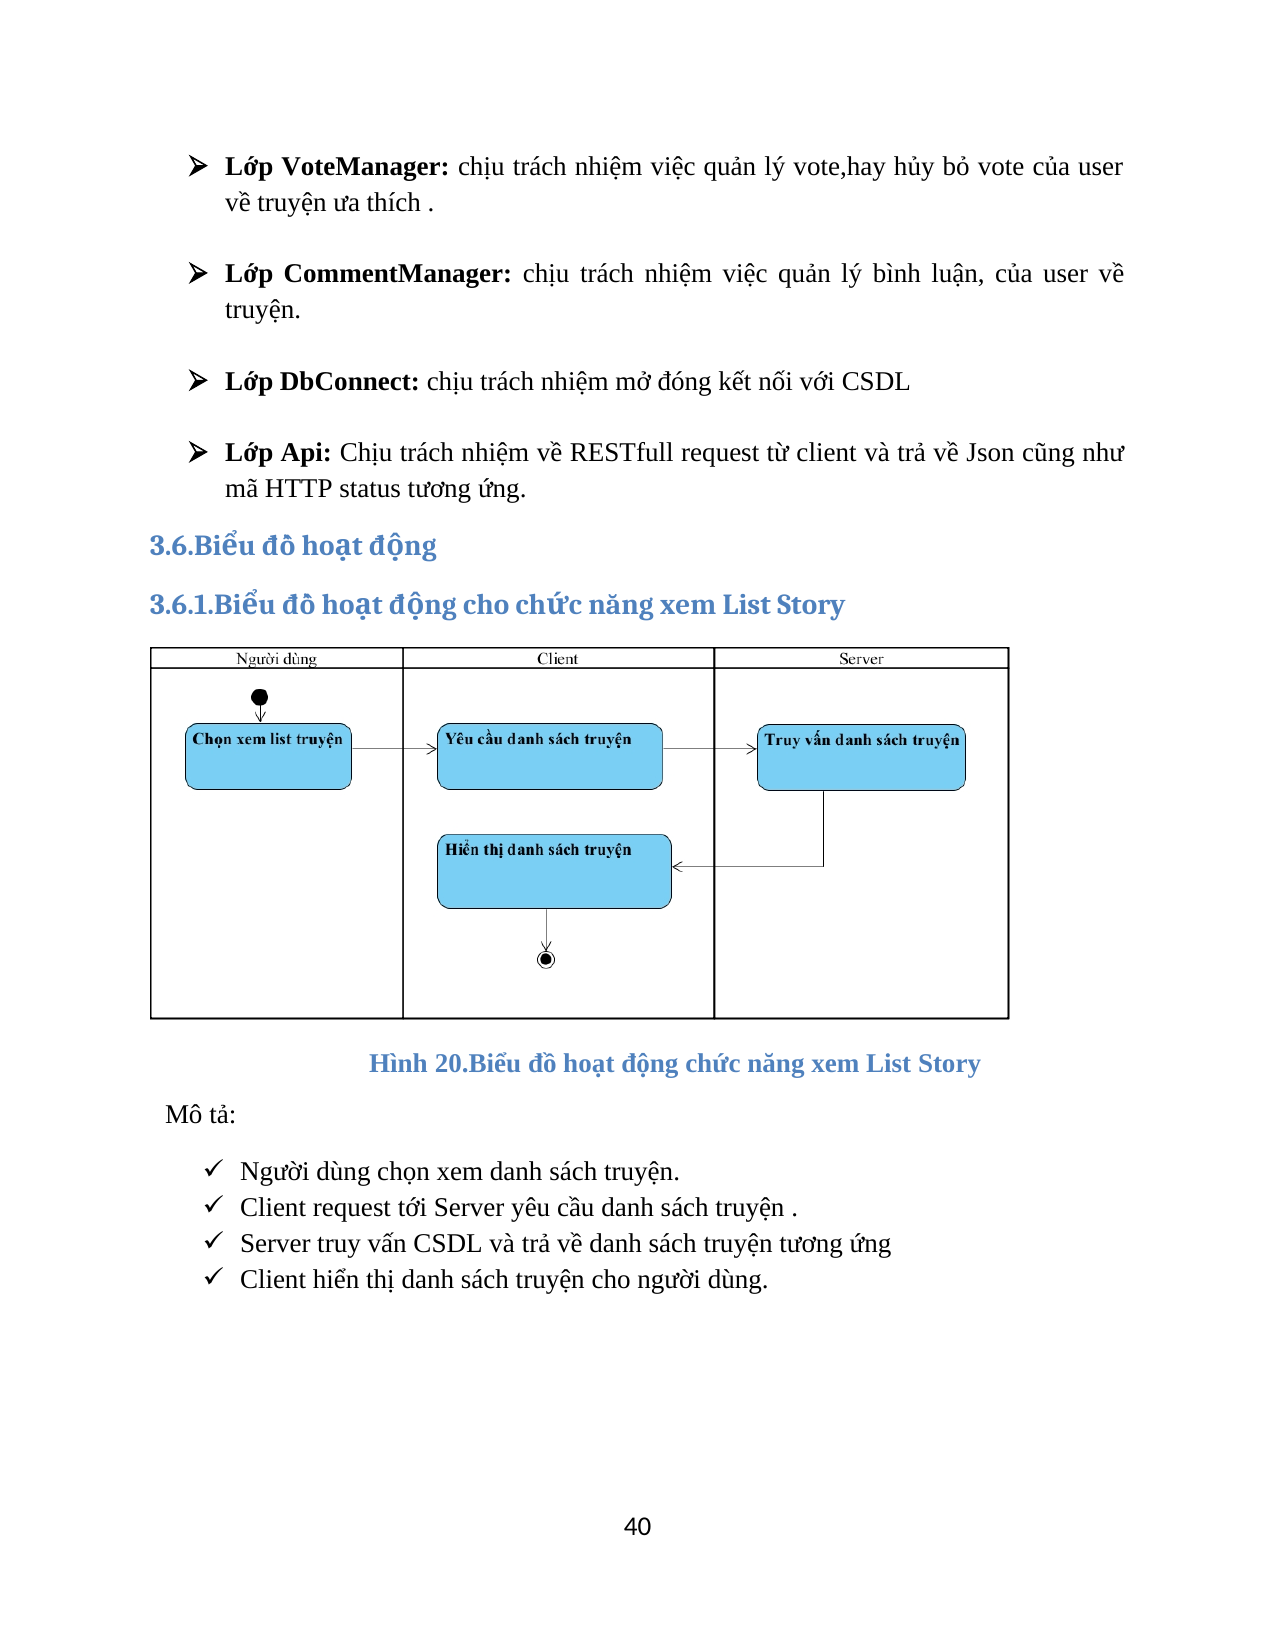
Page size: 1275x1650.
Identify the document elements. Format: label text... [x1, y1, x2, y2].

list Lớp Api: Chịu trách nhiệm về RESTfull request từ client và trả về Json cũng như mã HTTP status tương ứng. [187, 436, 1125, 503]
list Client request tới Server yêu cầu danh sách truyện . [202, 1191, 1125, 1222]
subtitle 3.6.1.Biểu đồ hoạt động cho chức năng xem List Story [150, 588, 1125, 622]
list Server truy vấn CSDL và trả về danh sách truyện tương ứng [202, 1227, 1125, 1258]
list Người dùng chọn xem danh sách truyện. [202, 1155, 1125, 1186]
text Mô tả: [150, 1099, 1125, 1130]
list Lớp CommentManager: chịu trách nhiệm việc quản lý bình luận, của user về truyện. [187, 257, 1125, 324]
list Client hiển thị danh sách truyện cho người dùng. [202, 1263, 1125, 1294]
picture [150, 647, 1012, 1022]
list Lớp VoteManager: chịu trách nhiệm việc quản lý vote,hay hủy bỏ vote của user về truyện ưa thích . [187, 150, 1125, 217]
subtitle 3.6.Biểu đồ hoạt động [150, 529, 1125, 562]
list Lớp DbConnect: chịu trách nhiệm mở đóng kết nối với CSDL [187, 364, 1125, 396]
